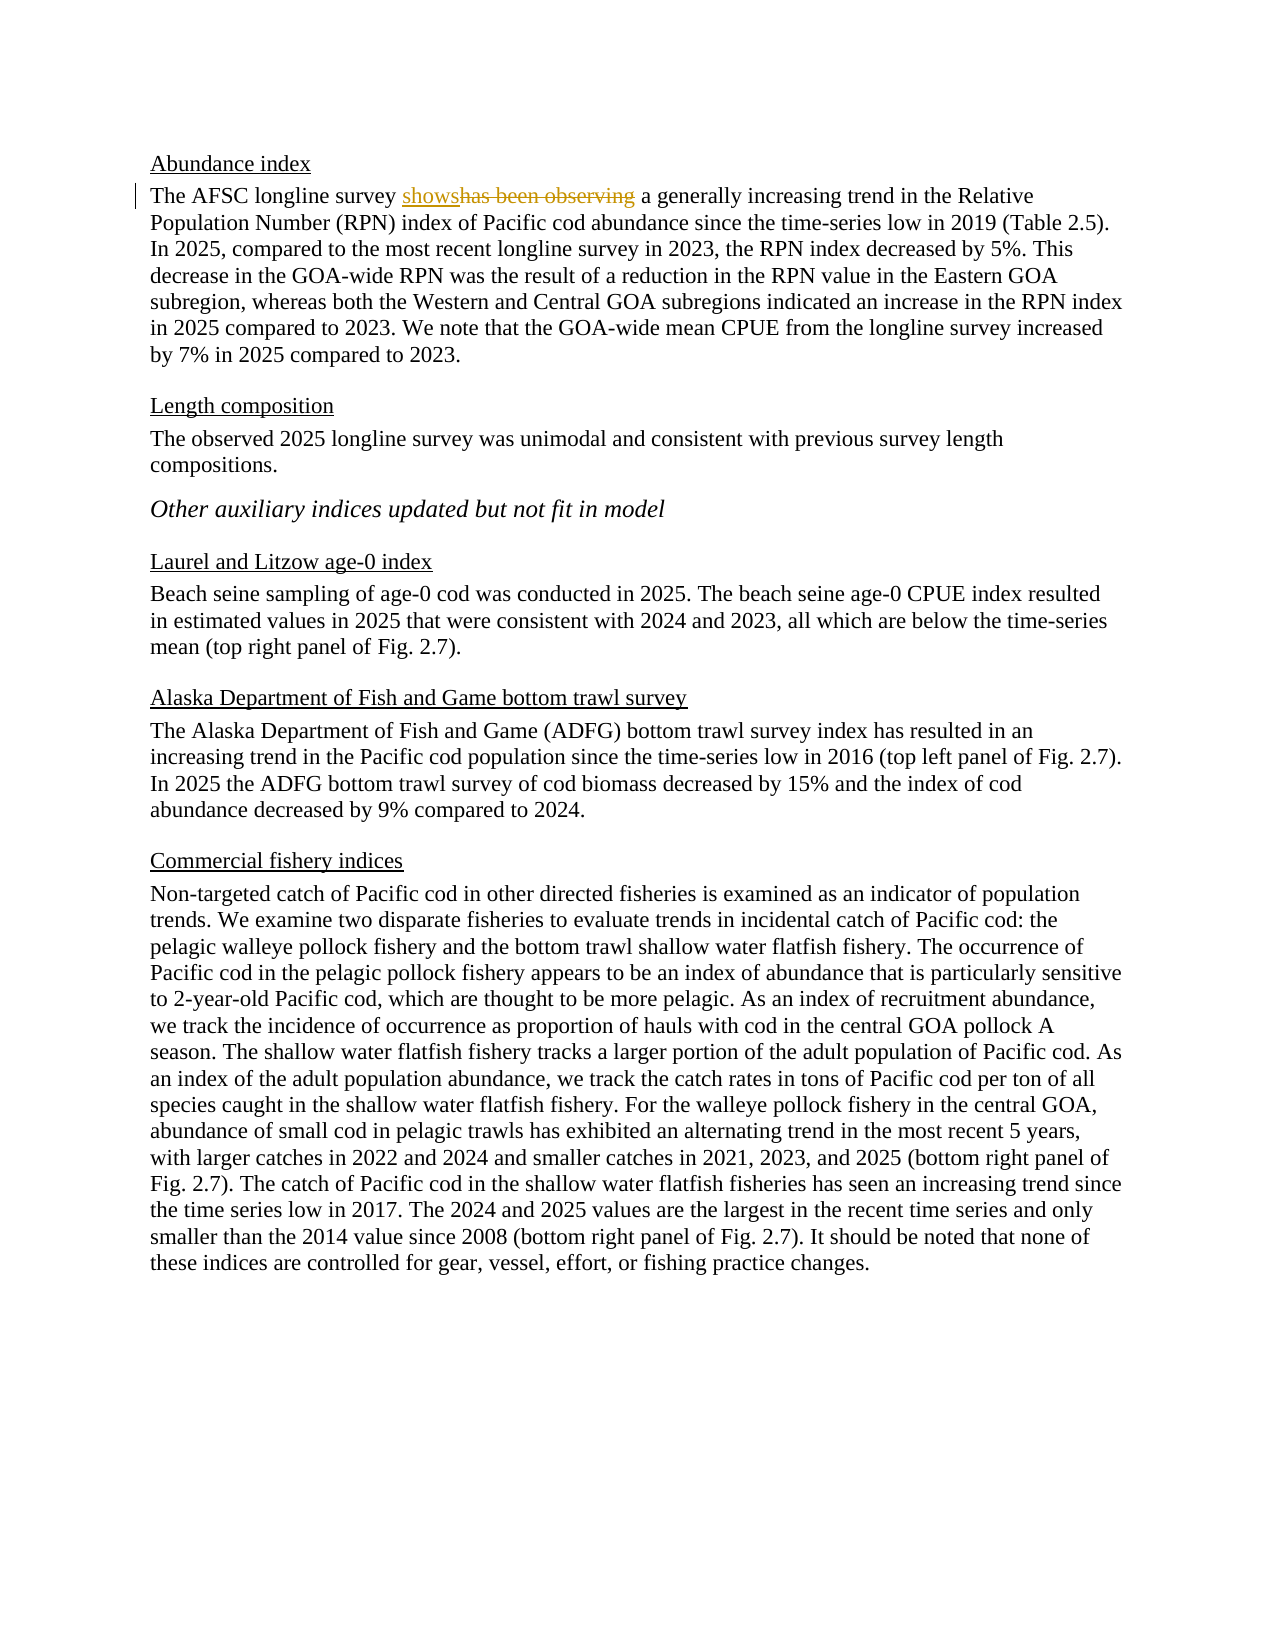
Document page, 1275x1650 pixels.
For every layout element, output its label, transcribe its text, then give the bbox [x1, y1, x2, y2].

subtitle Abundance index [150, 150, 1125, 176]
subtitle Alaska Department of Fish and Game bottom trawl survey [150, 684, 1125, 711]
text The Alaska Department of Fish and Game (ADFG) bottom trawl survey index has resulted in an increasing trend in the Pacific cod population since the time-series low in 2016 (top left panel of Fig. 2.7). In 2025 the ADFG bottom trawl survey of cod biomass decreased by 15% and the index of cod abundance decreased by 9% compared to 2024. [150, 717, 1125, 822]
text The AFSC longline survey a generally increasing trend in the Relative Population Number (RPN) index of Pacific cod abundance since the time-series low in 2019 (Table 2.5). In 2025, compared to the most recent longline survey in 2023, the RPN index decreased by 5%. This decrease in the GOA-wide RPN was the result of a reduction in the RPN value in the Eastern GOA subregion, whereas both the Western and Central GOA subregions indicated an increase in the RPN index in 2025 compared to 2023. We note that the GOA-wide mean CPUE from the longline survey increased by 7% in 2025 compared to 2023. [150, 183, 1125, 367]
text The observed 2025 longline survey was unimodal and consistent with previous survey length compositions. [150, 425, 1125, 477]
text Non-targeted catch of Pacific cod in other directed fisheries is examined as an indicator of population trends. We examine two disparate fisheries to evaluate trends in incidental catch of Pacific cod: the pelagic walleye pollock fishery and the bottom trawl shallow water flatfish fishery. The occurrence of Pacific cod in the pelagic pollock fishery appears to be an index of abundance that is particularly sensitive to 2-year-old Pacific cod, which are thought to be more pelagic. As an index of recruitment abundance, we track the incidence of occurrence as proportion of hauls with cod in the central GOA pollock A season. The shallow water flatfish fishery tracks a larger portion of the adult population of Pacific cod. As an index of the adult population abundance, we track the catch rates in tons of Pacific cod per ton of all species caught in the shallow water flatfish fishery. For the walleye pollock fishery in the central GOA, abundance of small cod in pelagic trawls has exhibited an alternating trend in the most recent 5 years, with larger catches in 2022 and 2024 and smaller catches in 2021, 2023, and 2025 (bottom right panel of Fig. 2.7). The catch of Pacific cod in the shallow water flatfish fisheries has seen an increasing trend since the time series low in 2017. The 2024 and 2025 values are the largest in the recent time series and only smaller than the 2014 value since 2008 (bottom right panel of Fig. 2.7). It should be noted that none of these indices are controlled for gear, vessel, effort, or fishing practice changes. [150, 880, 1125, 1275]
subtitle Other auxiliary indices updated but not fit in model [150, 494, 1125, 523]
subtitle Commercial fishery indices [150, 847, 1125, 874]
subtitle Laurel and Litzow age-0 index [150, 548, 1125, 574]
text Beach seine sampling of age-0 cod was conducted in 2025. The beach seine age-0 CPUE index resulted in estimated values in 2025 that were consistent with 2024 and 2023, all which are below the time-series mean (top right panel of Fig. 2.7). [150, 580, 1125, 659]
subtitle Length composition [150, 392, 1125, 418]
